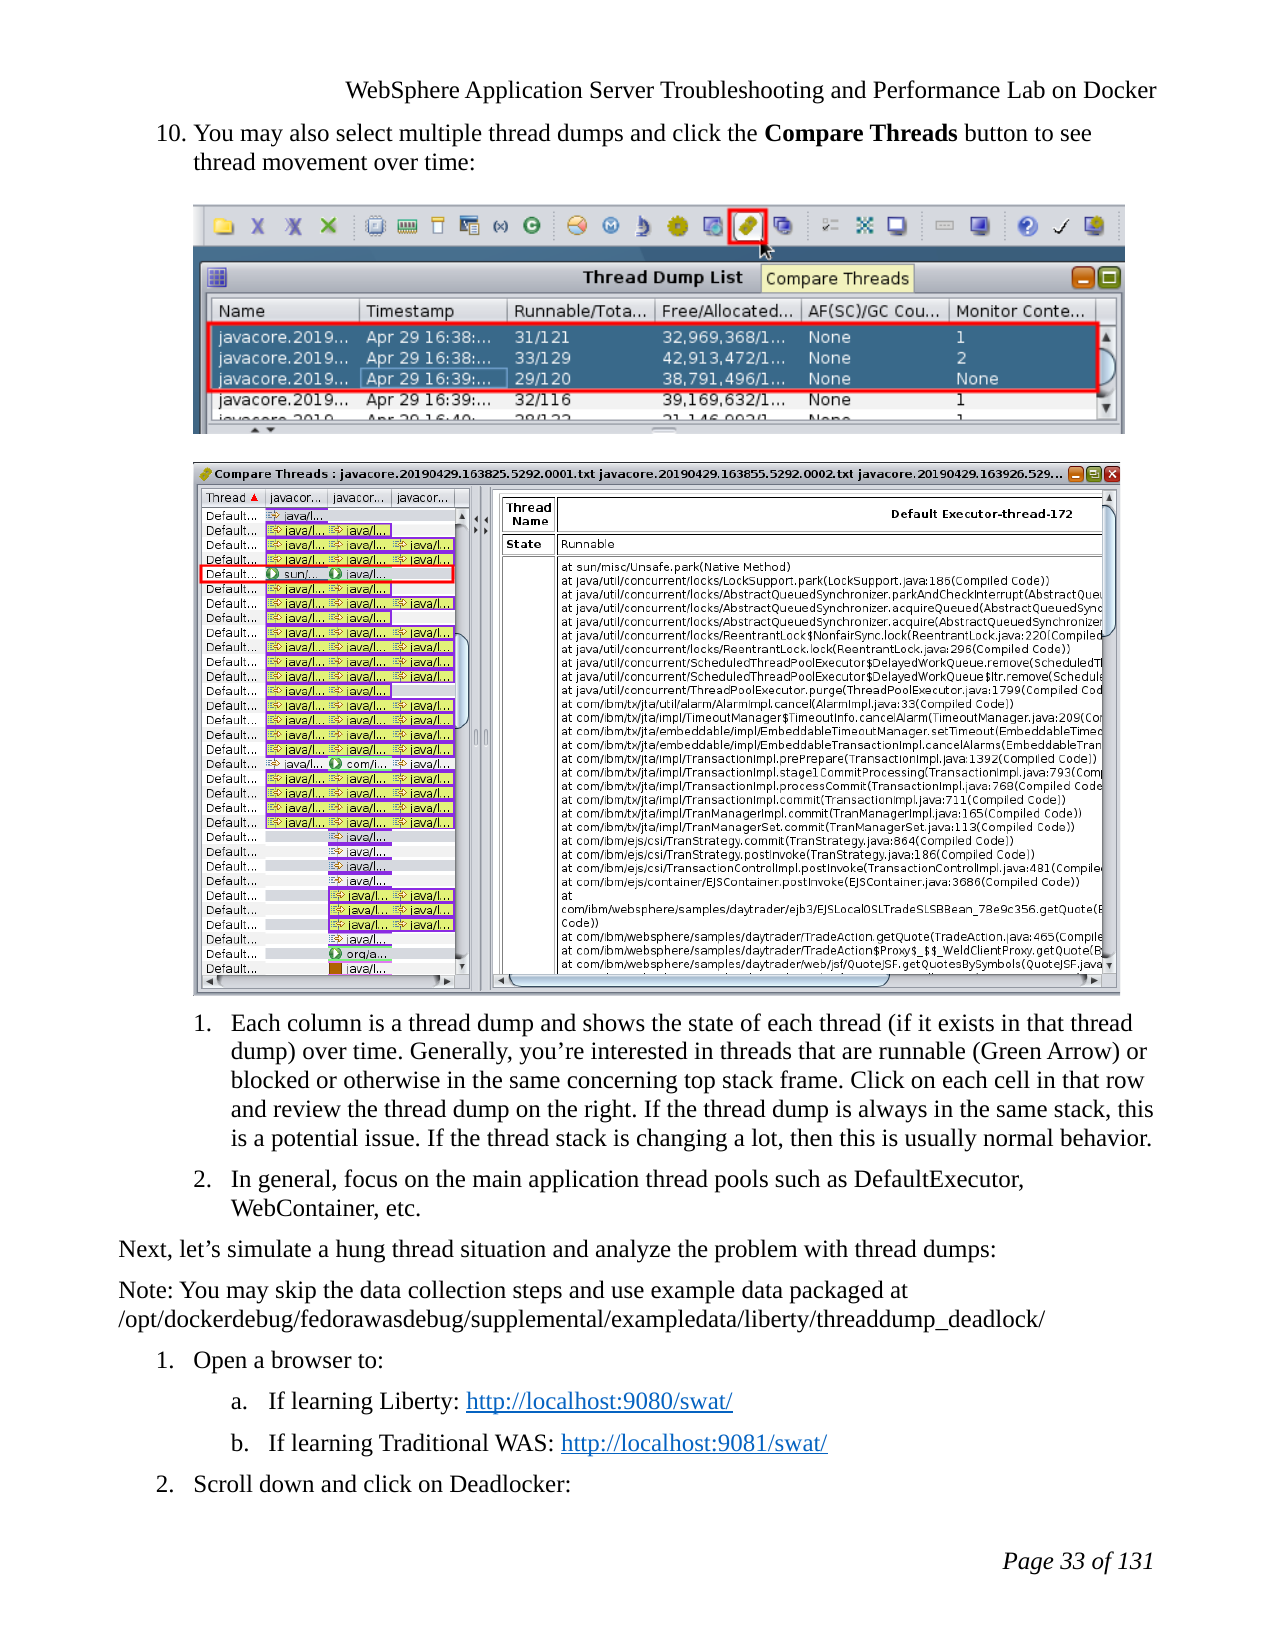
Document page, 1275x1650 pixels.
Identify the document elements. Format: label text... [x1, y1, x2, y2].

list Each column is a thread dump and shows the state of each thread (if it exists in that thread dump) over time. Generally, you’re interested in threads that are runnable (Green Arrow) or blocked or otherwise in the same concerning top stack frame. Click on each cell in that row and review the thread dump on the right. If the thread dump is always in the same stack, this is a potential issue. If the thread stack is changing a lot, then this is usually normal behavior. [193, 1008, 1157, 1151]
list In general, focus on the main application thread pools such as DefaultExecutor, WebContainer, etc. [193, 1164, 1157, 1221]
list If learning Traditional WAS: http://localhost:9081/swat/ [231, 1428, 1157, 1456]
list Scroll down and click on Deadlocker: [156, 1469, 1157, 1526]
list Open a browser to: [156, 1345, 1157, 1374]
picture [193, 204, 1125, 434]
text Next, let’s simulate a hung thread situation and analyze the problem with thread dumps: [118, 1234, 1157, 1263]
text Note: You may skip the data collection steps and use example data packaged at /opt/dockerdebug/fedorawasdebug/supplemental/exampledata/liberty/threaddump_deadlock/ [118, 1275, 1157, 1333]
picture [193, 462, 1121, 996]
list If learning Liberty: http://localhost:9080/swat/ [231, 1386, 1157, 1415]
